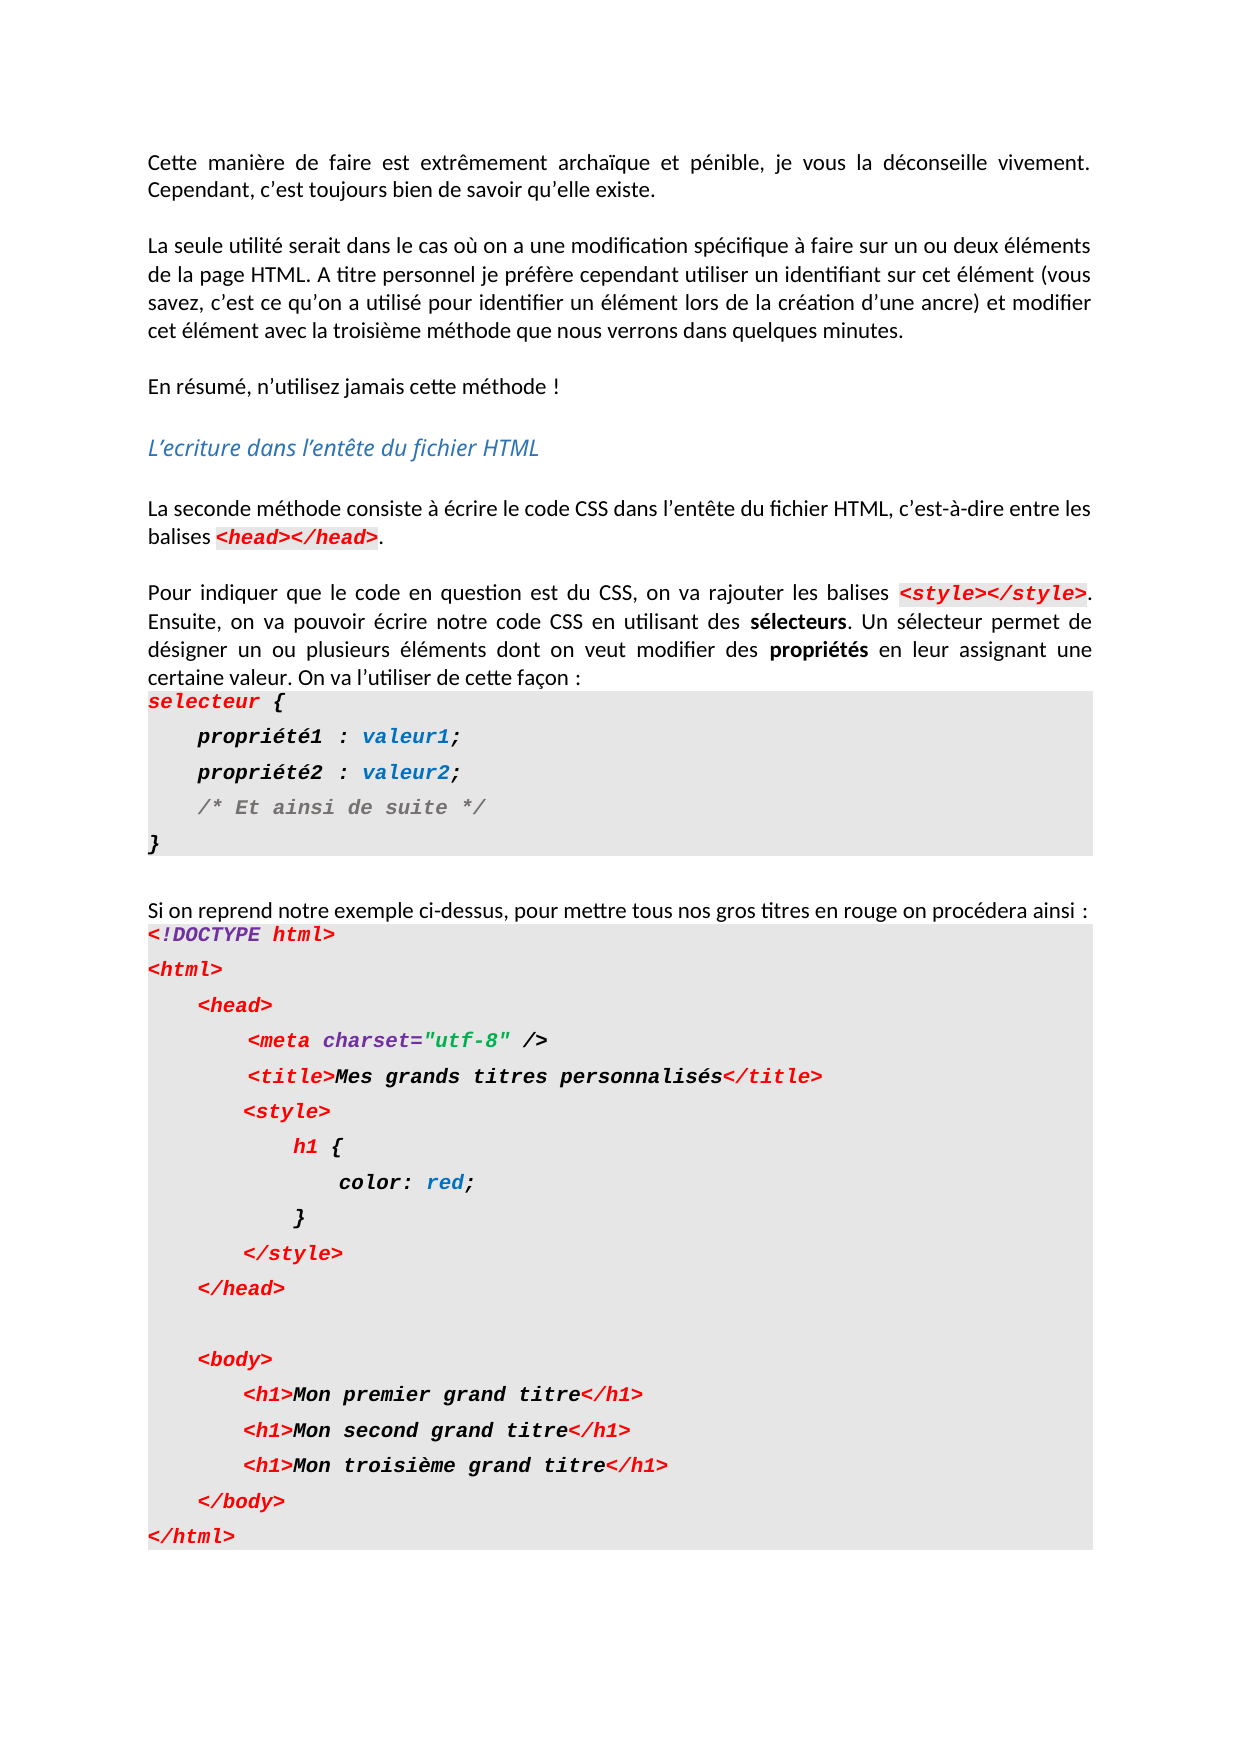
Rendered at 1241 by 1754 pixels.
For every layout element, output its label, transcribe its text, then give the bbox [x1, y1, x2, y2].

text <h1>Mon premier grand titre</h1> [148, 1384, 1093, 1408]
text Pour indiquer que le code en question est du CSS, on va rajouter les balises <style></style>. Ensuite, on va pouvoir écrire notre code CSS en utilisant des sélecteurs. Un sélecteur permet de désigner un ou plusieurs éléments dont on veut modifier des propriétés en leur assignant une certaine valeur. On va l’utiliser de cette façon : [148, 578, 1093, 691]
text <body> [148, 1349, 1093, 1373]
text Cette manière de faire est extrêmement archaïque et pénible, je vous la déconseille vivement. Cependant, c’est toujours bien de savoir qu’elle existe. [148, 148, 1093, 204]
text En résumé, n’utilisez jamais cette méthode ! [148, 372, 1093, 400]
text <style> [148, 1101, 1093, 1125]
text selecteur { [148, 691, 1093, 714]
text </style> [148, 1243, 1093, 1266]
text La seconde méthode consiste à écrire le code CSS dans l’entête du fichier HTML, c’est-à-dire entre les balises <head></head>. [148, 494, 1093, 550]
text <title>Mes grands titres personnalisés</title> [148, 1066, 1093, 1089]
text color: red; [148, 1172, 1093, 1196]
text <h1>Mon troisième grand titre</h1> [148, 1455, 1093, 1479]
text propriété1 : valeur1; [148, 726, 1093, 750]
text </head> [148, 1278, 1093, 1302]
text </body> [148, 1491, 1093, 1514]
text <h1>Mon second grand titre</h1> [148, 1420, 1093, 1443]
text propriété2 : valeur2; [148, 762, 1093, 785]
text <!DOCTYPE html> [148, 924, 1093, 948]
text <meta charset="utf-8" /> [148, 1030, 1093, 1054]
text La seule utilité serait dans le cas où on a une modification spécifique à faire sur un ou deux éléments de la page HTML. A titre personnel je préfère cependant utiliser un identifiant sur cet élément (vous savez, c’est ce qu’on a utilisé pour identifier un élément lors de la création d’une ancre) et modifier cet élément avec la troisième méthode que nous verrons dans quelques minutes. [148, 232, 1093, 344]
text /* Et ainsi de suite */ [148, 797, 1093, 821]
text Si on reprend notre exemple ci-dessus, pour mettre tous nos gros titres en rouge on procédera ainsi : [148, 896, 1093, 924]
text } [148, 1207, 1093, 1231]
text </html> [148, 1526, 1093, 1550]
text <html> [148, 959, 1093, 983]
subtitle L’ecriture dans l’entête du fichier HTML [148, 432, 1093, 463]
text h1 { [148, 1137, 1093, 1160]
text <head> [148, 995, 1093, 1018]
text } [148, 833, 1093, 856]
